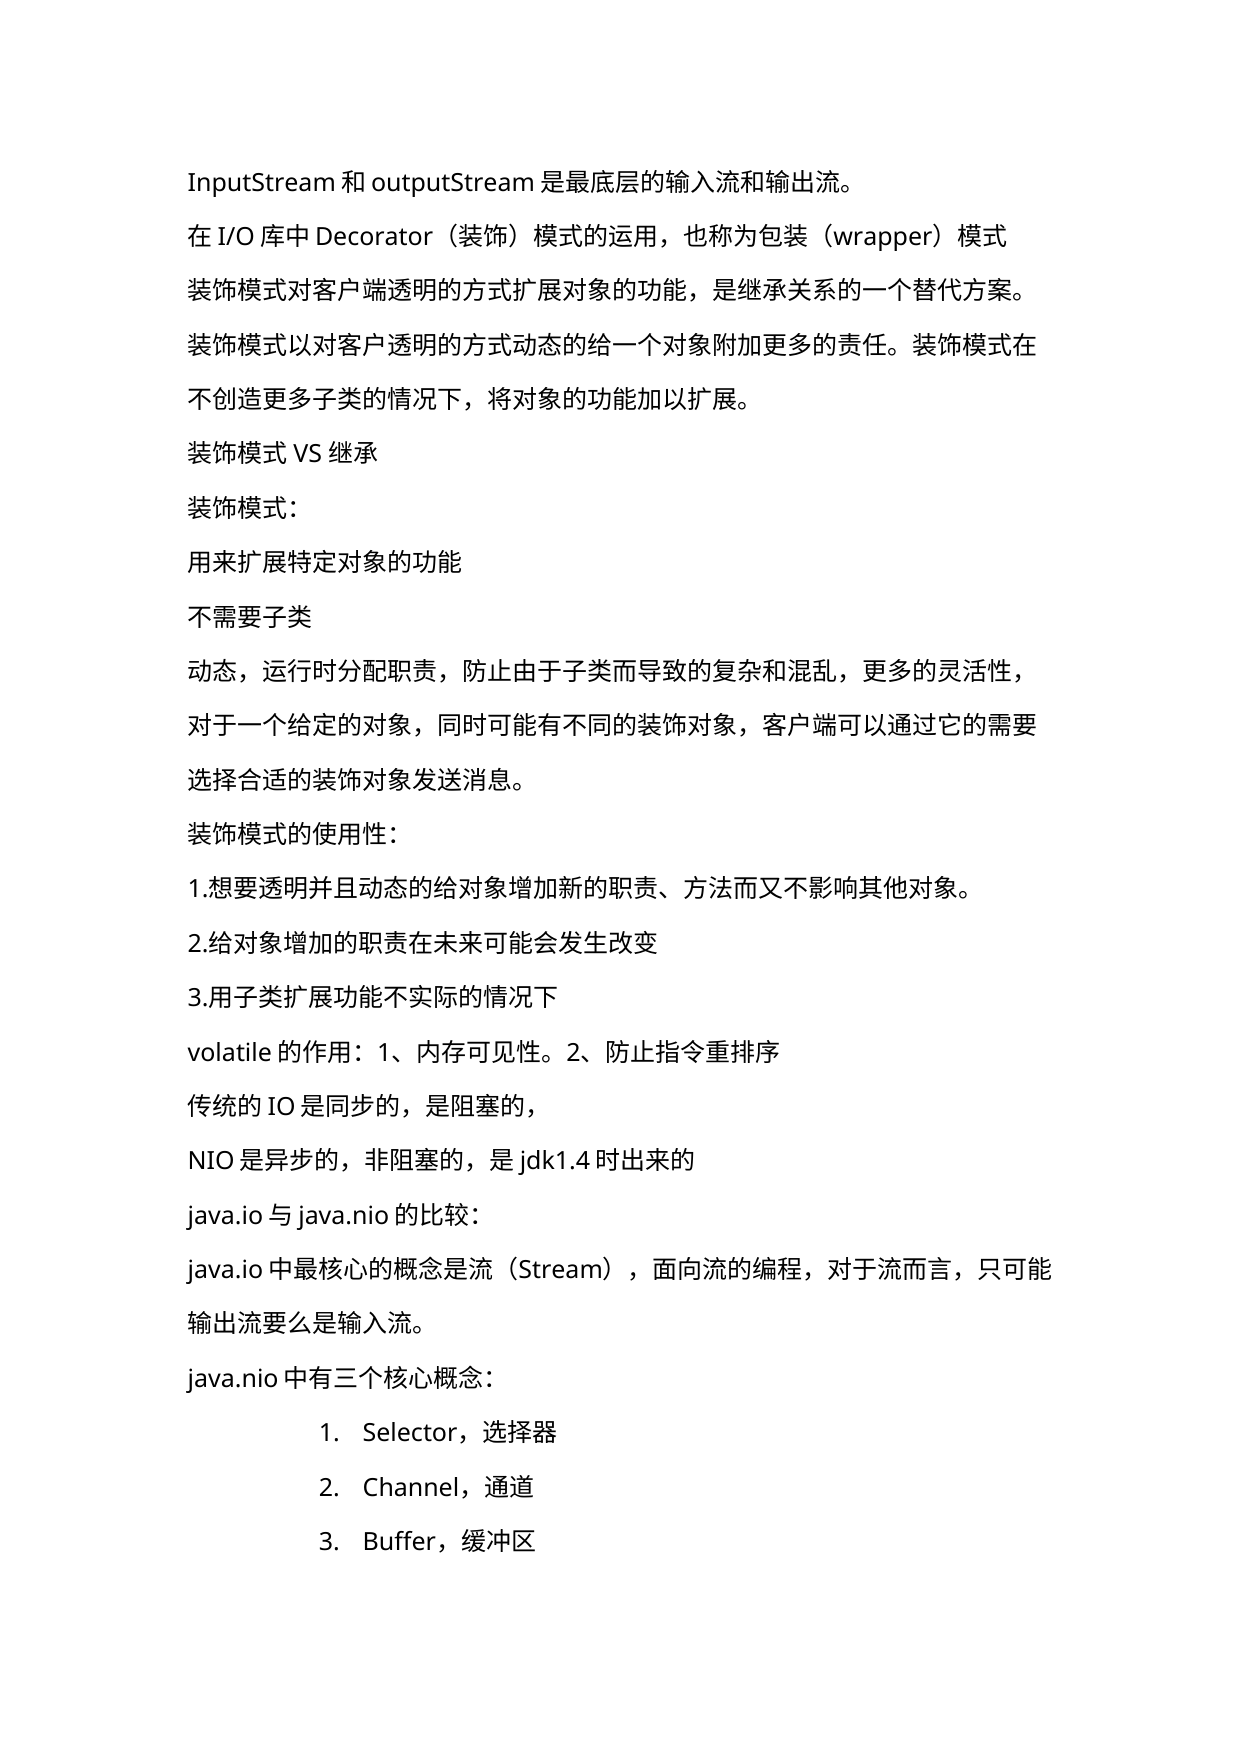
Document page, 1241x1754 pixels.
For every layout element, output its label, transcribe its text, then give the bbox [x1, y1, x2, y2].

text java.io与java.nio的比较： [187, 1195, 1053, 1231]
text volatile的作用：1、内存可见性。2、防止指令重排序 [187, 1032, 1053, 1068]
text 3.用子类扩展功能不实际的情况下 [187, 978, 1053, 1014]
text 用来扩展特定对象的功能 [187, 543, 1053, 579]
text 2.给对象增加的职责在未来可能会发生改变 [187, 923, 1053, 959]
text 在I/O库中Decorator（装饰）模式的运用，也称为包装（wrapper）模式 [187, 216, 1053, 253]
text 动态，运行时分配职责，防止由于子类而导致的复杂和混乱，更多的灵活性，对于一个给定的对象，同时可能有不同的装饰对象，客户端可以通过它的需要选择合适的装饰对象发送消息。 [187, 651, 1053, 796]
text java.io中最核心的概念是流（Stream），面向流的编程，对于流而言，只可能输出流要么是输入流。 [187, 1249, 1053, 1340]
text 传统的IO是同步的，是阻塞的， [187, 1086, 1053, 1123]
text 装饰模式： [187, 488, 1053, 524]
text 不需要子类 [187, 597, 1053, 633]
list Buffer，缓冲区 [319, 1521, 1053, 1558]
text 装饰模式以对客户透明的方式动态的给一个对象附加更多的责任。装饰模式在不创造更多子类的情况下，将对象的功能加以扩展。 [187, 325, 1053, 416]
text 1.想要透明并且动态的给对象增加新的职责、方法而又不影响其他对象。 [187, 869, 1053, 905]
text InputStream和outputStream是最底层的输入流和输出流。 [187, 162, 1053, 198]
text 装饰模式对客户端透明的方式扩展对象的功能，是继承关系的一个替代方案。 [187, 271, 1053, 307]
text 装饰模式 VS 继承 [187, 434, 1053, 470]
text 装饰模式的使用性： [187, 814, 1053, 851]
list Selector，选择器 [319, 1413, 1053, 1449]
text NIO是异步的，非阻塞的，是jdk1.4时出来的 [187, 1141, 1053, 1177]
list Channel，通道 [319, 1467, 1053, 1503]
text java.nio中有三个核心概念： [187, 1358, 1053, 1394]
